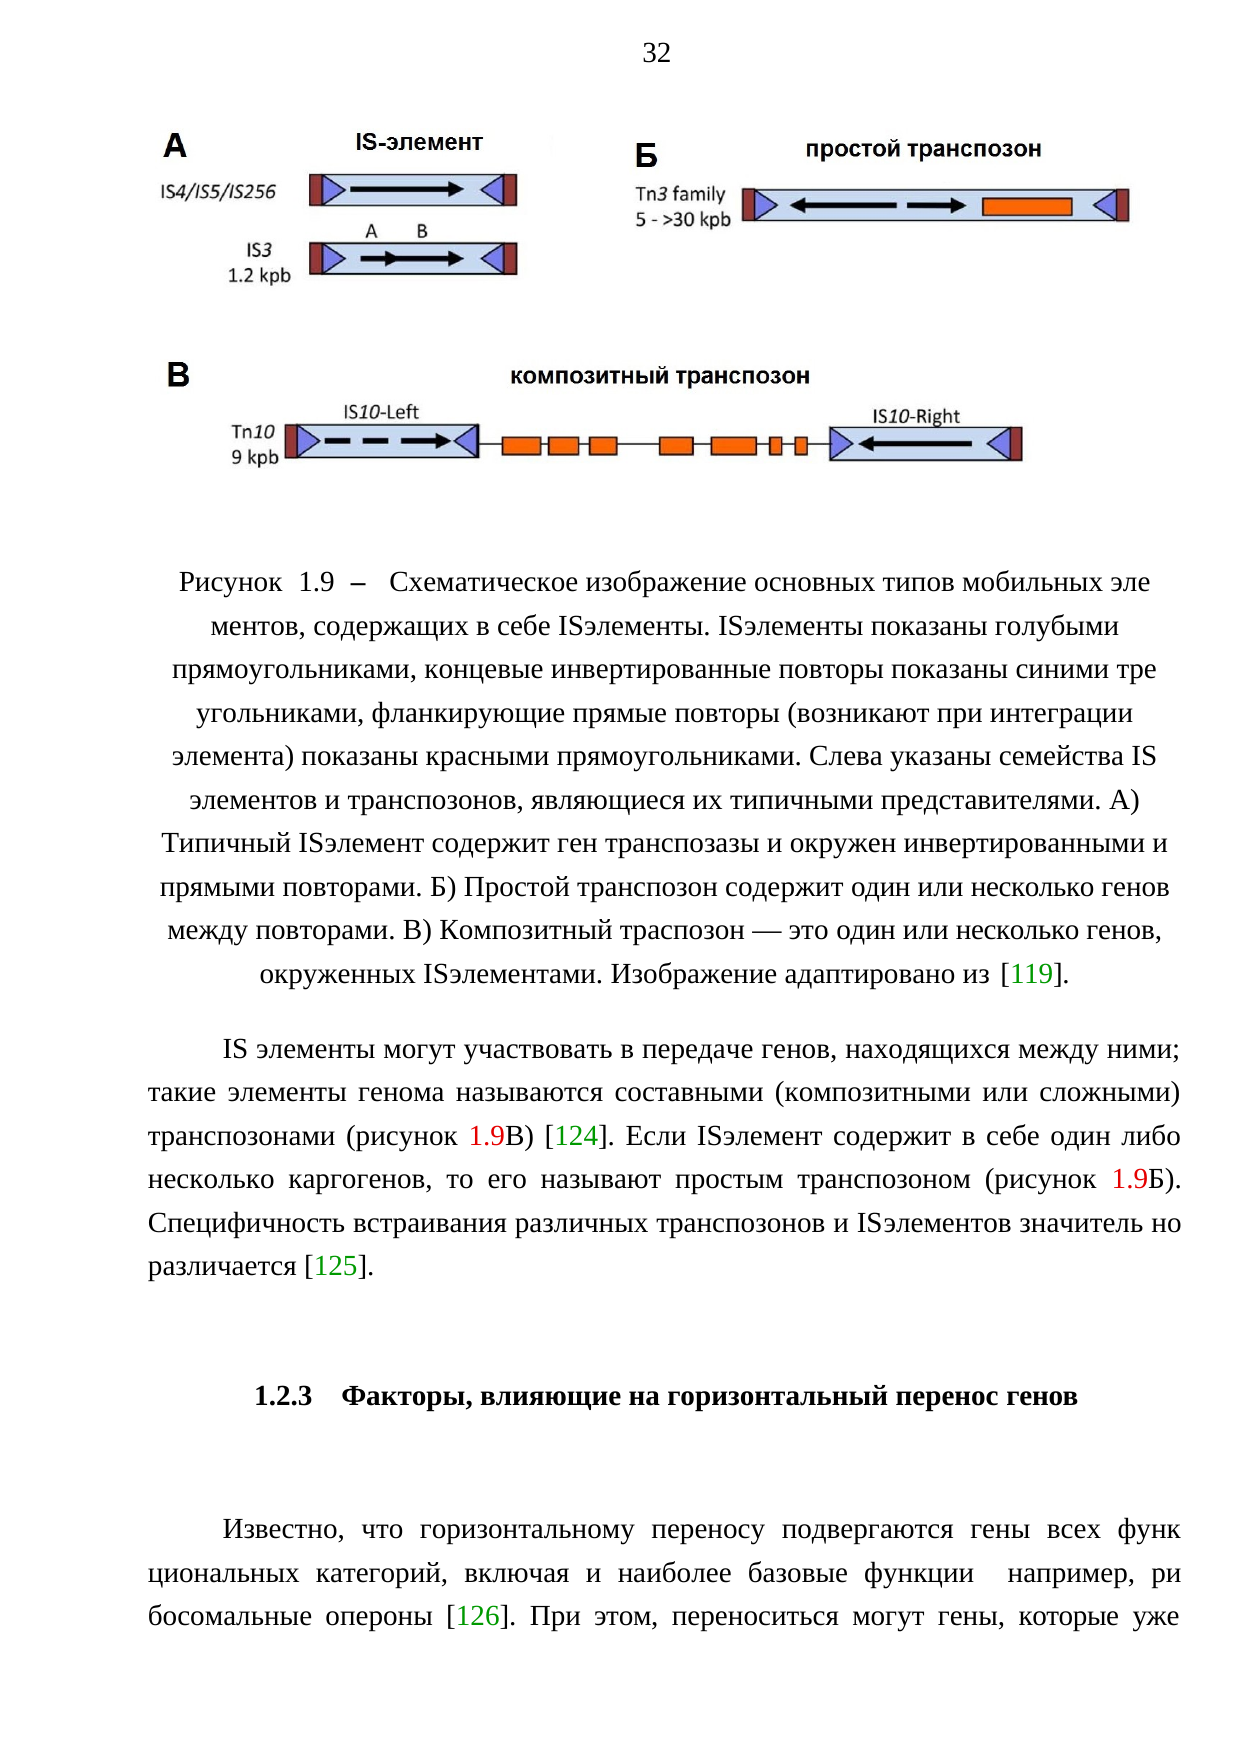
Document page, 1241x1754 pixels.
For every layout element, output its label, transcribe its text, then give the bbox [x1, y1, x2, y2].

subtitle Факторы, влияющие на горизонтальный перенос генов [254, 1378, 1217, 1411]
text IS элементы могут участвовать в передаче генов, находящихся между ними; такие элементы генома называются составными (композитными или сложными) транспозонами (рисунок 1.9В) [124]. Если IS­элемент содержит в себе один либо несколько карго­генов, то его называют простым транспозоном (рисунок 1.9Б). Специфичность встраивания различных транспозонов и IS­элементов значитель­ но различается [125]. [148, 1031, 1182, 1282]
text Известно, что горизонтальному переносу подвергаются гены всех функ­ циональных категорий, включая и наиболее базовые функции ­ например, ри­ босомальные опероны [126]. При этом, переноситься могут гены, которые уже [148, 1511, 1181, 1632]
picture [155, 128, 1140, 469]
text Рисунок 1.9 – Схематическое изображение основных типов мобильных эле­ ментов, содержащих в себе IS­элементы. IS­элементы показаны голубыми прямоугольниками, концевые инвертированные повторы показаны синими тре­ угольниками, фланкирующие прямые повторы (возникают при интеграции элемента) показаны красными прямоугольниками. Слева указаны семейства IS­ элементов и транспозонов, являющиеся их типичными представителями. А) Типичный IS­элемент содержит ген транспозазы и окружен инвертированными и прямыми повторами. Б) Простой транспозон содержит один или несколько генов между повторами. В) Композитный траспозон — это один или несколько генов, окруженных IS­элементами. Изображение адаптировано из [119]. [147, 564, 1182, 989]
